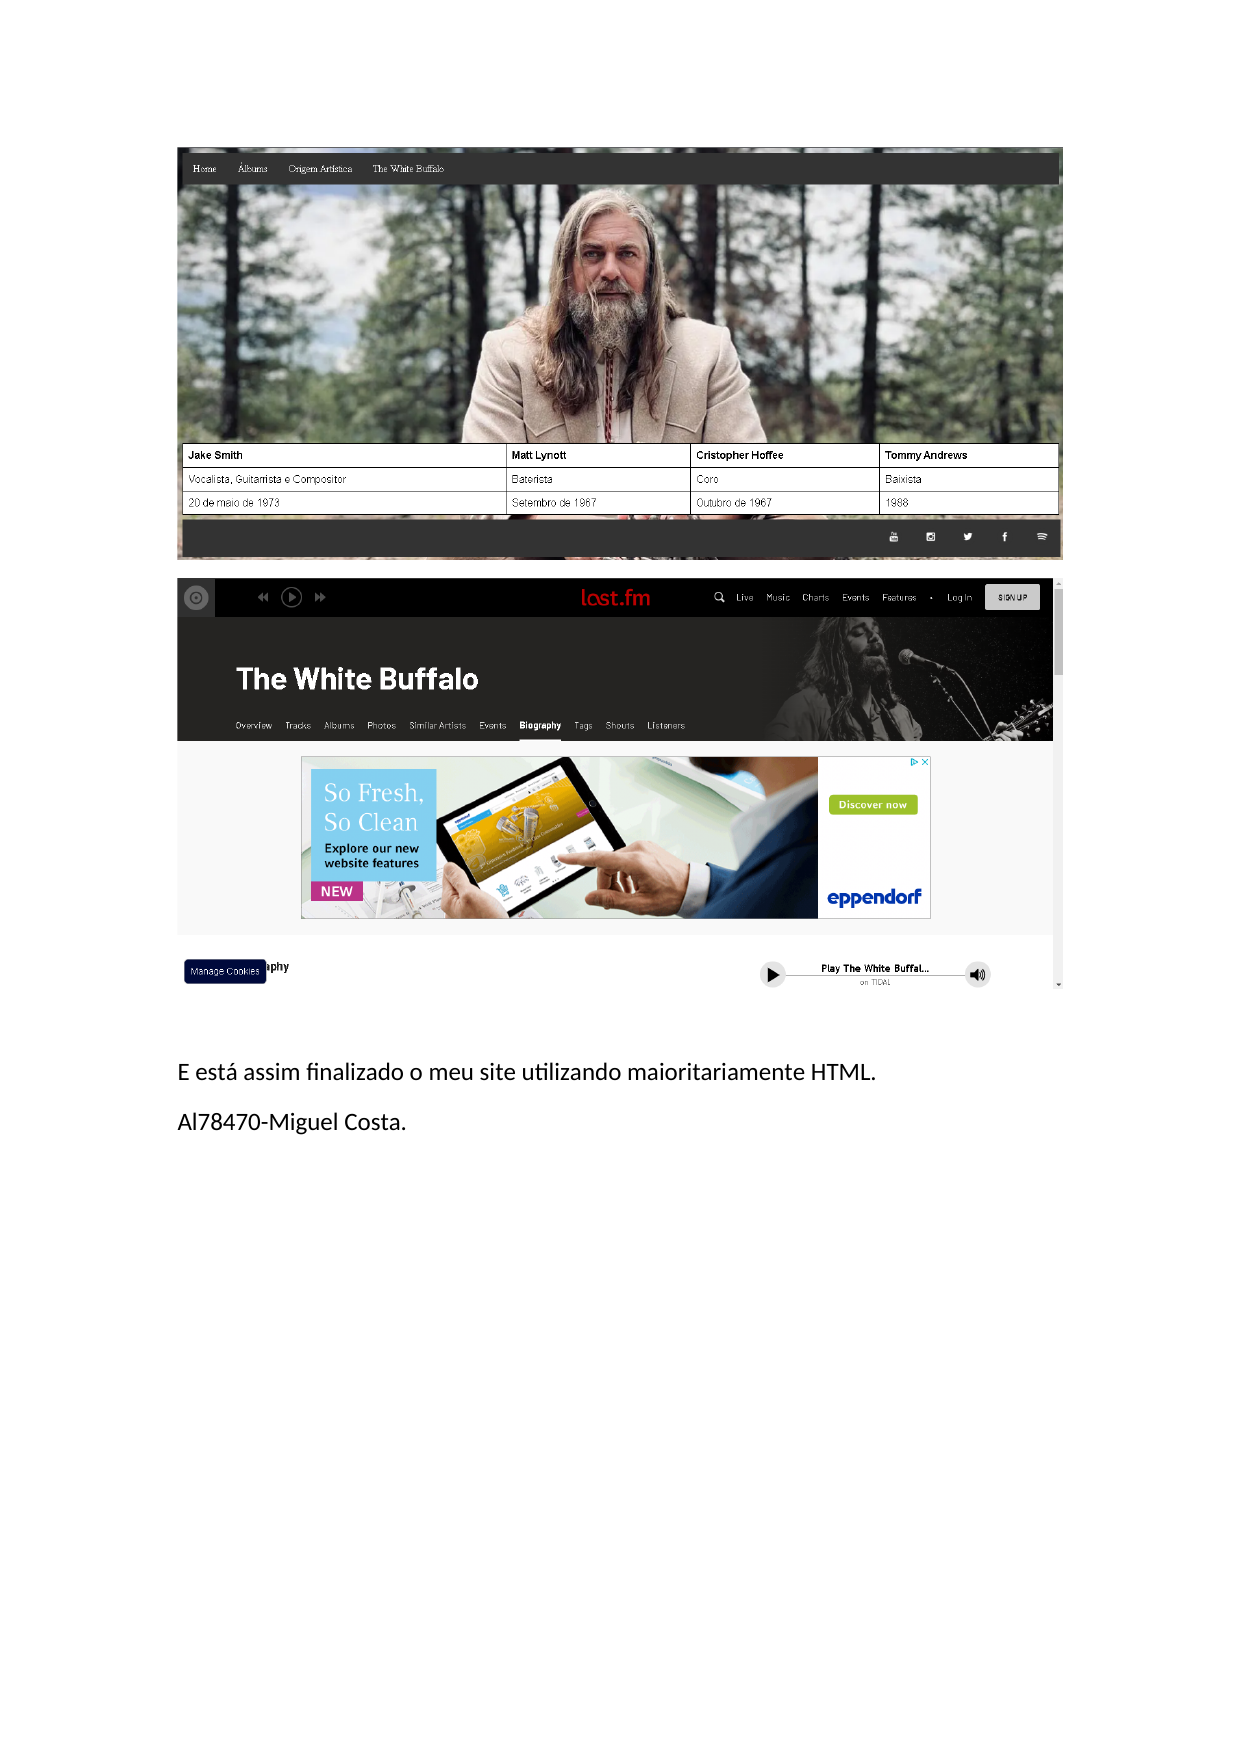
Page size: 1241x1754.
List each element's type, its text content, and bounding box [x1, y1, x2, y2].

text E está assim finalizado o meu site utilizando maioritariamente HTML. [177, 1057, 1063, 1087]
picture [177, 578, 1063, 989]
picture [177, 147, 1063, 560]
text Al78470-Miguel Costa. [177, 1106, 1063, 1137]
